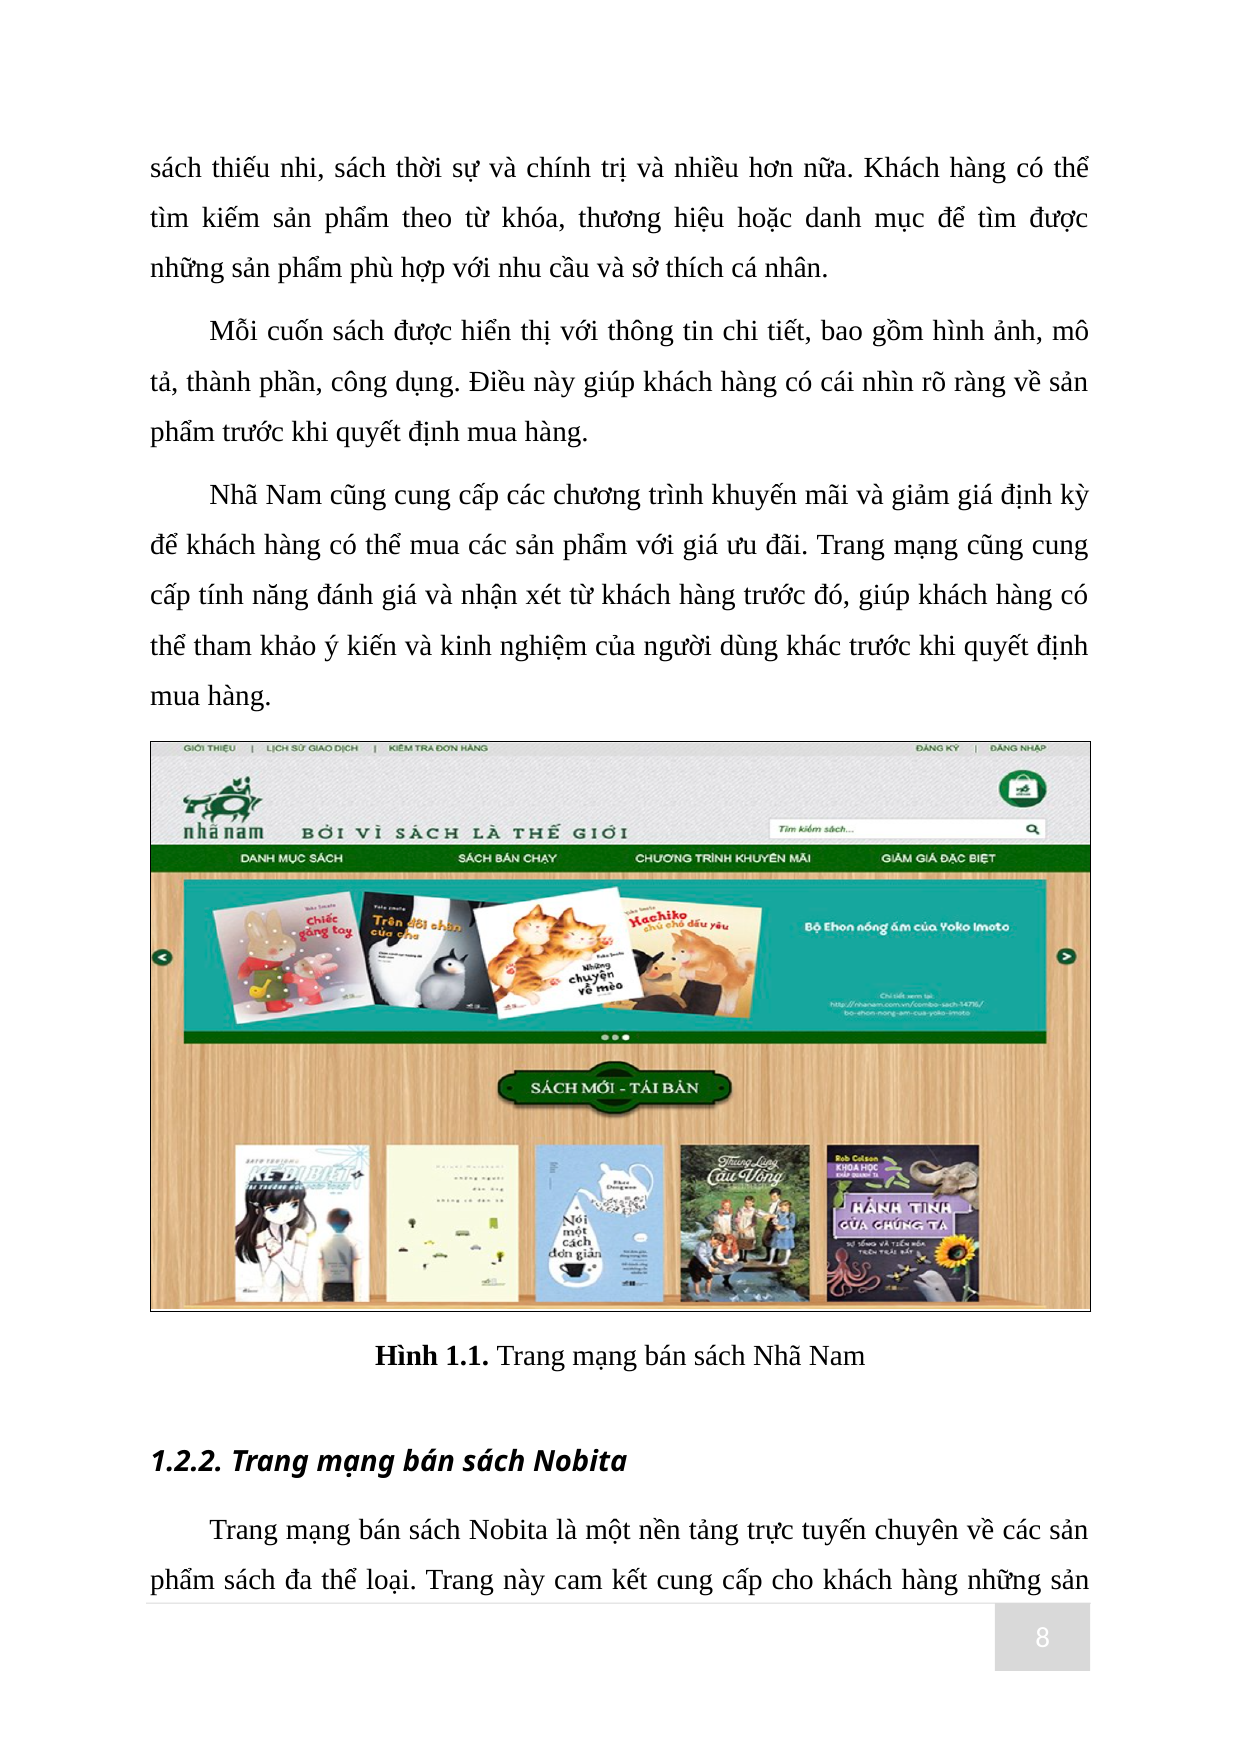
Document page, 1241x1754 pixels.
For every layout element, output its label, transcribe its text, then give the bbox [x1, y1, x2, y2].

text Nhã Nam cũng cung cấp các chương trình khuyến mãi và giảm giá định kỳ để khách hàng có thể mua các sản phẩm với giá ưu đãi. Trang mạng cũng cung cấp tính năng đánh giá và nhận xét từ khách hàng trước đó, giúp khách hàng có thể tham khảo ý kiến và kinh nghiệm của người dùng khác trước khi quyết định mua hàng. [150, 477, 1090, 712]
text Mỗi cuốn sách được hiển thị với thông tin chi tiết, bao gồm hình ảnh, mô tả, thành phần, công dụng. Điều này giúp khách hàng có cái nhìn rõ ràng về sản phẩm trước khi quyết định mua hàng. [150, 313, 1090, 448]
text Hình 1.1. Trang mạng bán sách Nhã Nam [150, 1338, 1090, 1372]
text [150, 1512, 1090, 1596]
subtitle 1.2.2. Trang mạng bán sách Nobita [150, 1440, 1090, 1480]
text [150, 150, 1090, 284]
picture [151, 742, 1090, 1311]
